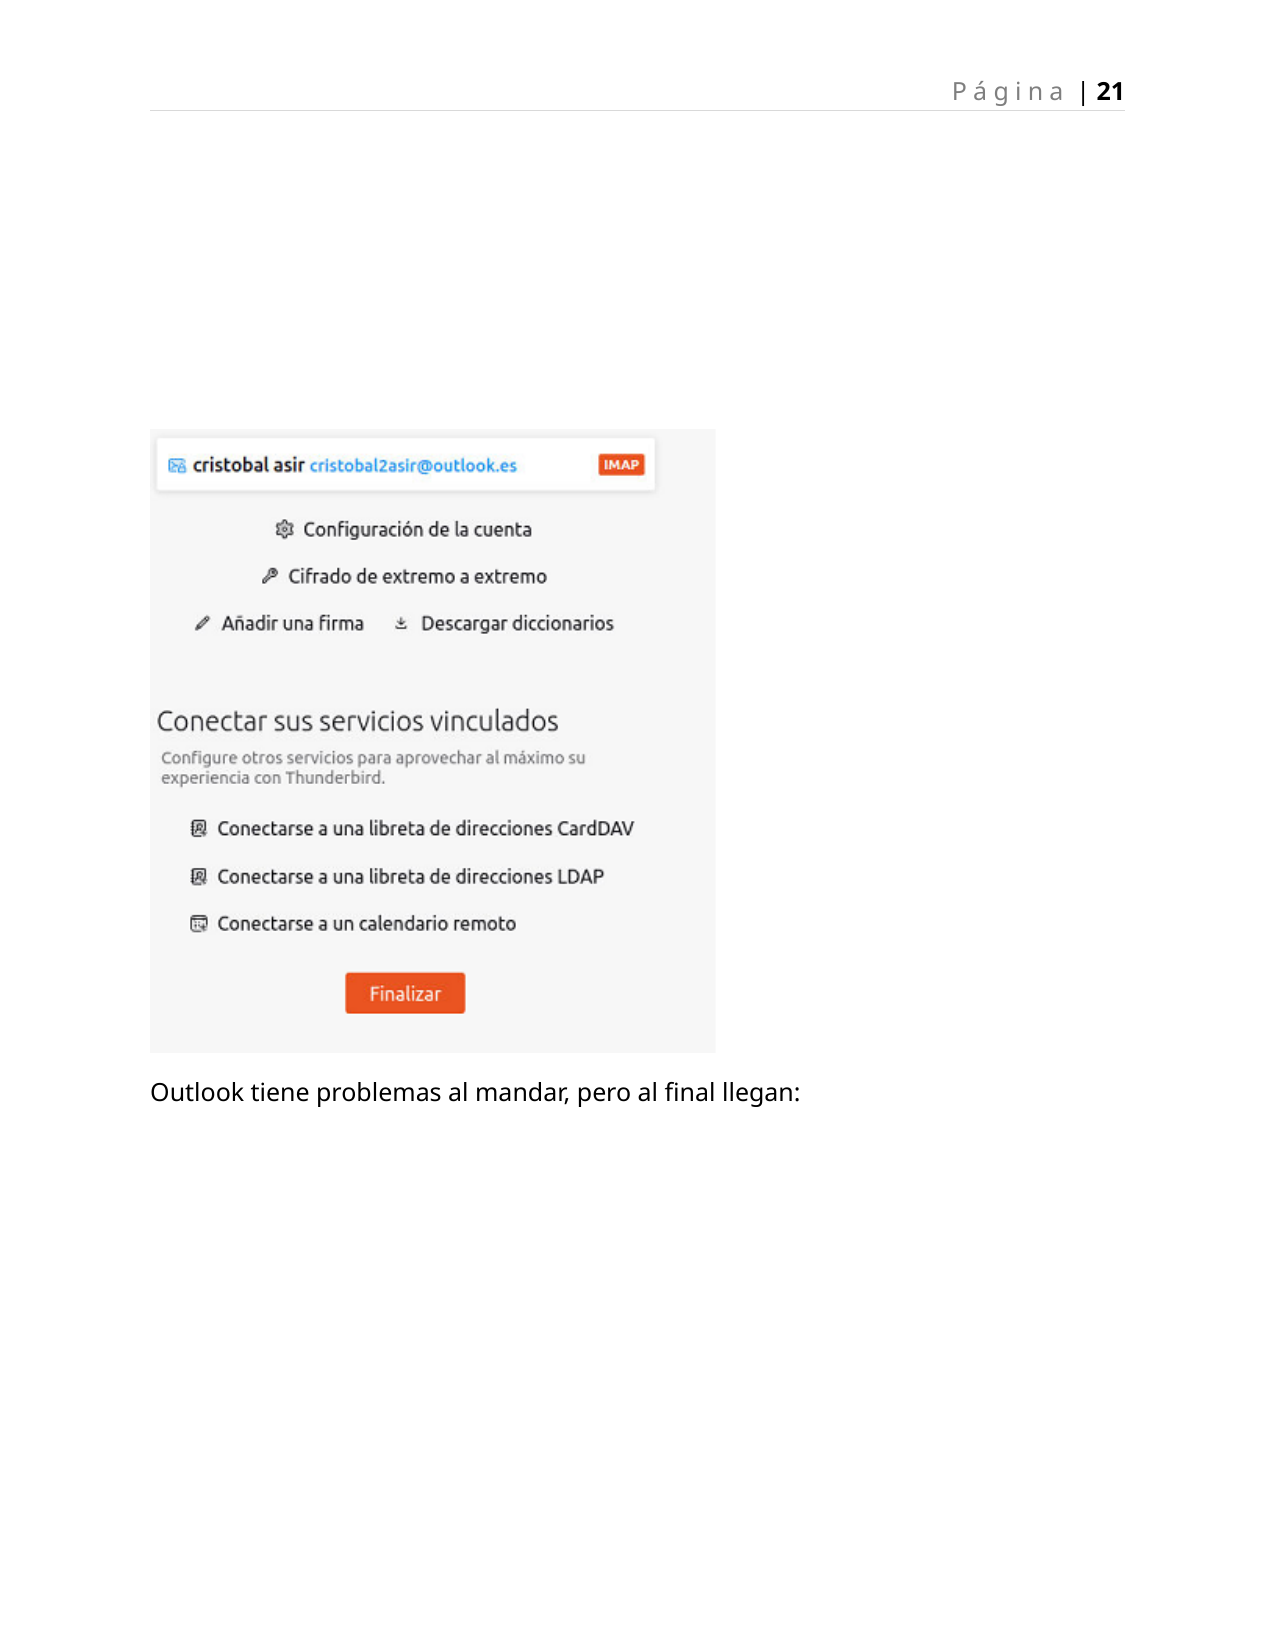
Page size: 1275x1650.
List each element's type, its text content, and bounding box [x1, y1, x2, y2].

picture [150, 429, 716, 1053]
text Outlook tiene problemas al mandar, pero al final llegan: [150, 1074, 1125, 1108]
